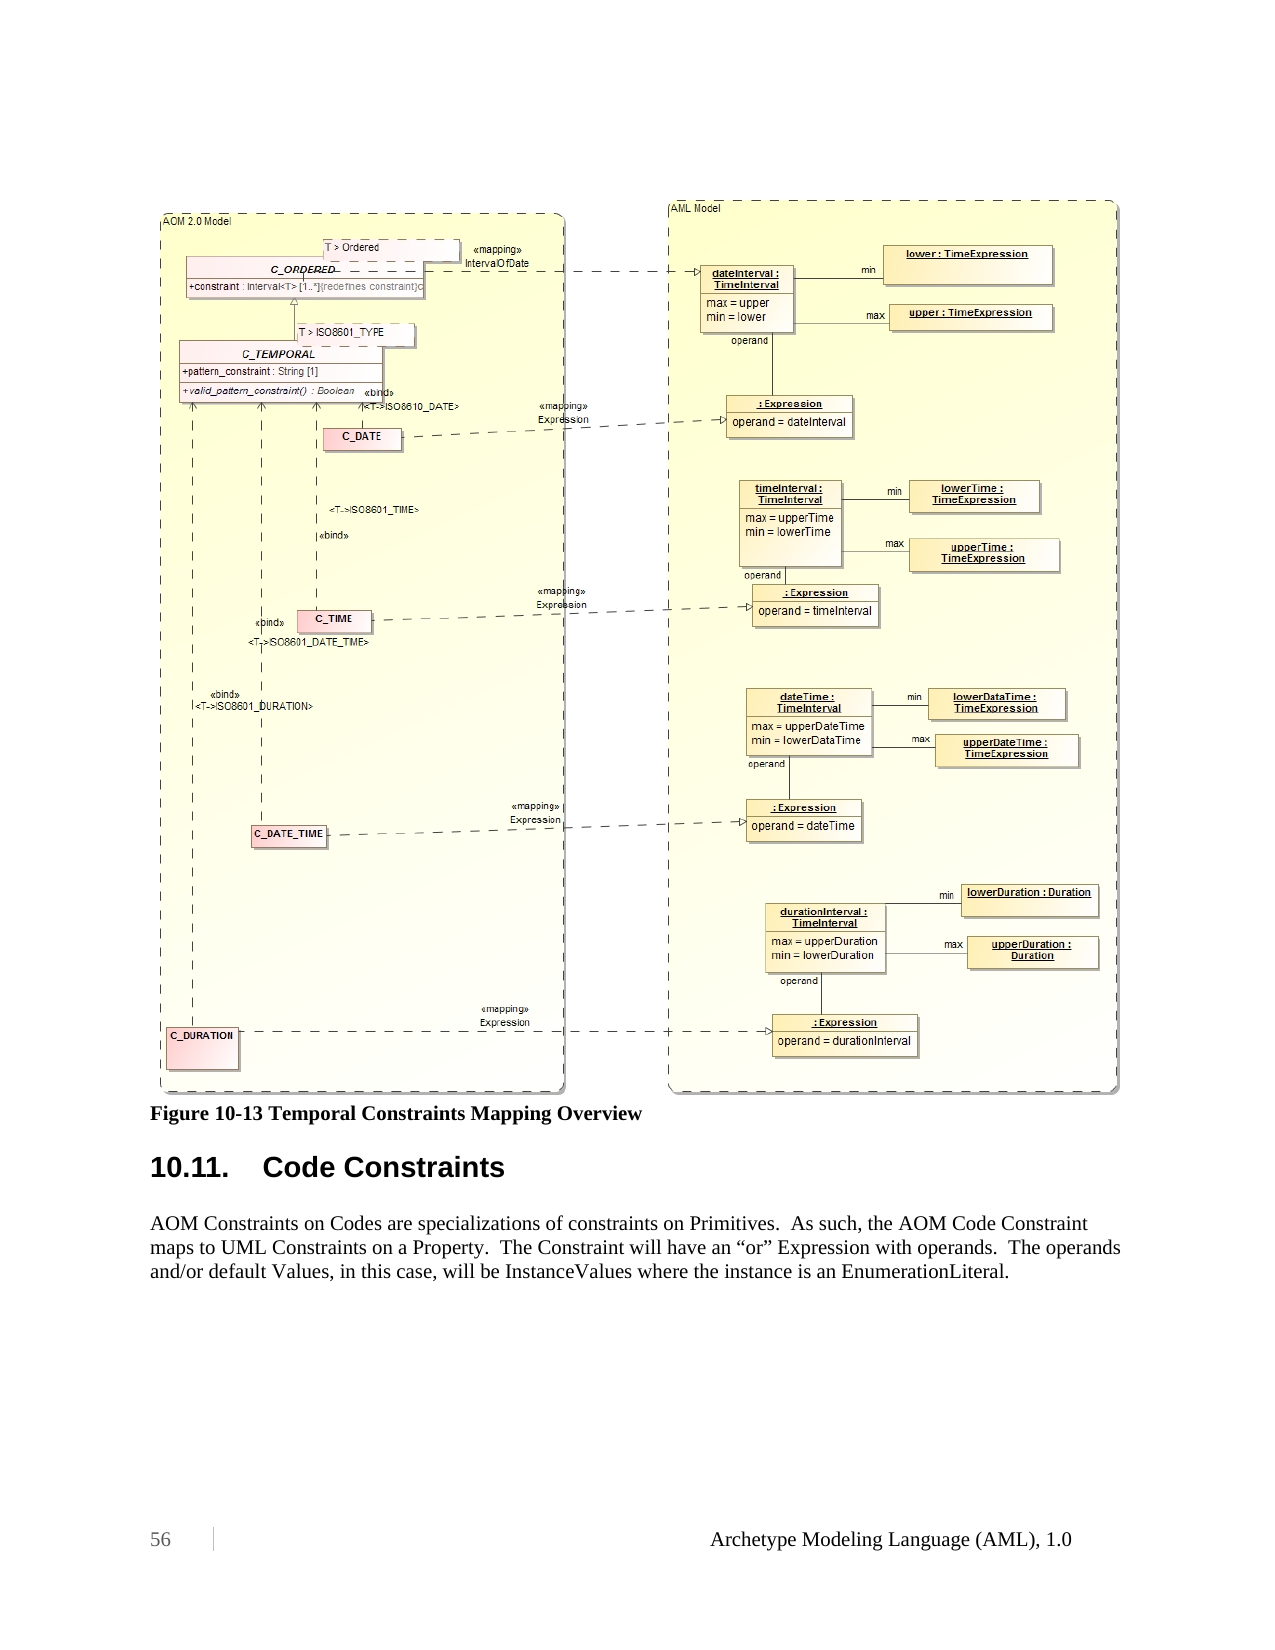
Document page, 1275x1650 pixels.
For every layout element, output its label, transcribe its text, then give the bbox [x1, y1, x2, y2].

text Figure - Temporal Constraints Mapping Overview [150, 1101, 1125, 1125]
subtitle Code Constraints [150, 1150, 1125, 1184]
text AOM Constraints on Codes are specializations of constraints on Primitives. As such, the AOM Code Constraint maps to UML Constraints on a Property. The Constraint will have an “or” Expression with operands. The operands and/or default Values, in this case, will be InstanceValues where the instance is an EnumerationLiteral. [150, 1211, 1125, 1283]
picture [150, 190, 1125, 1101]
